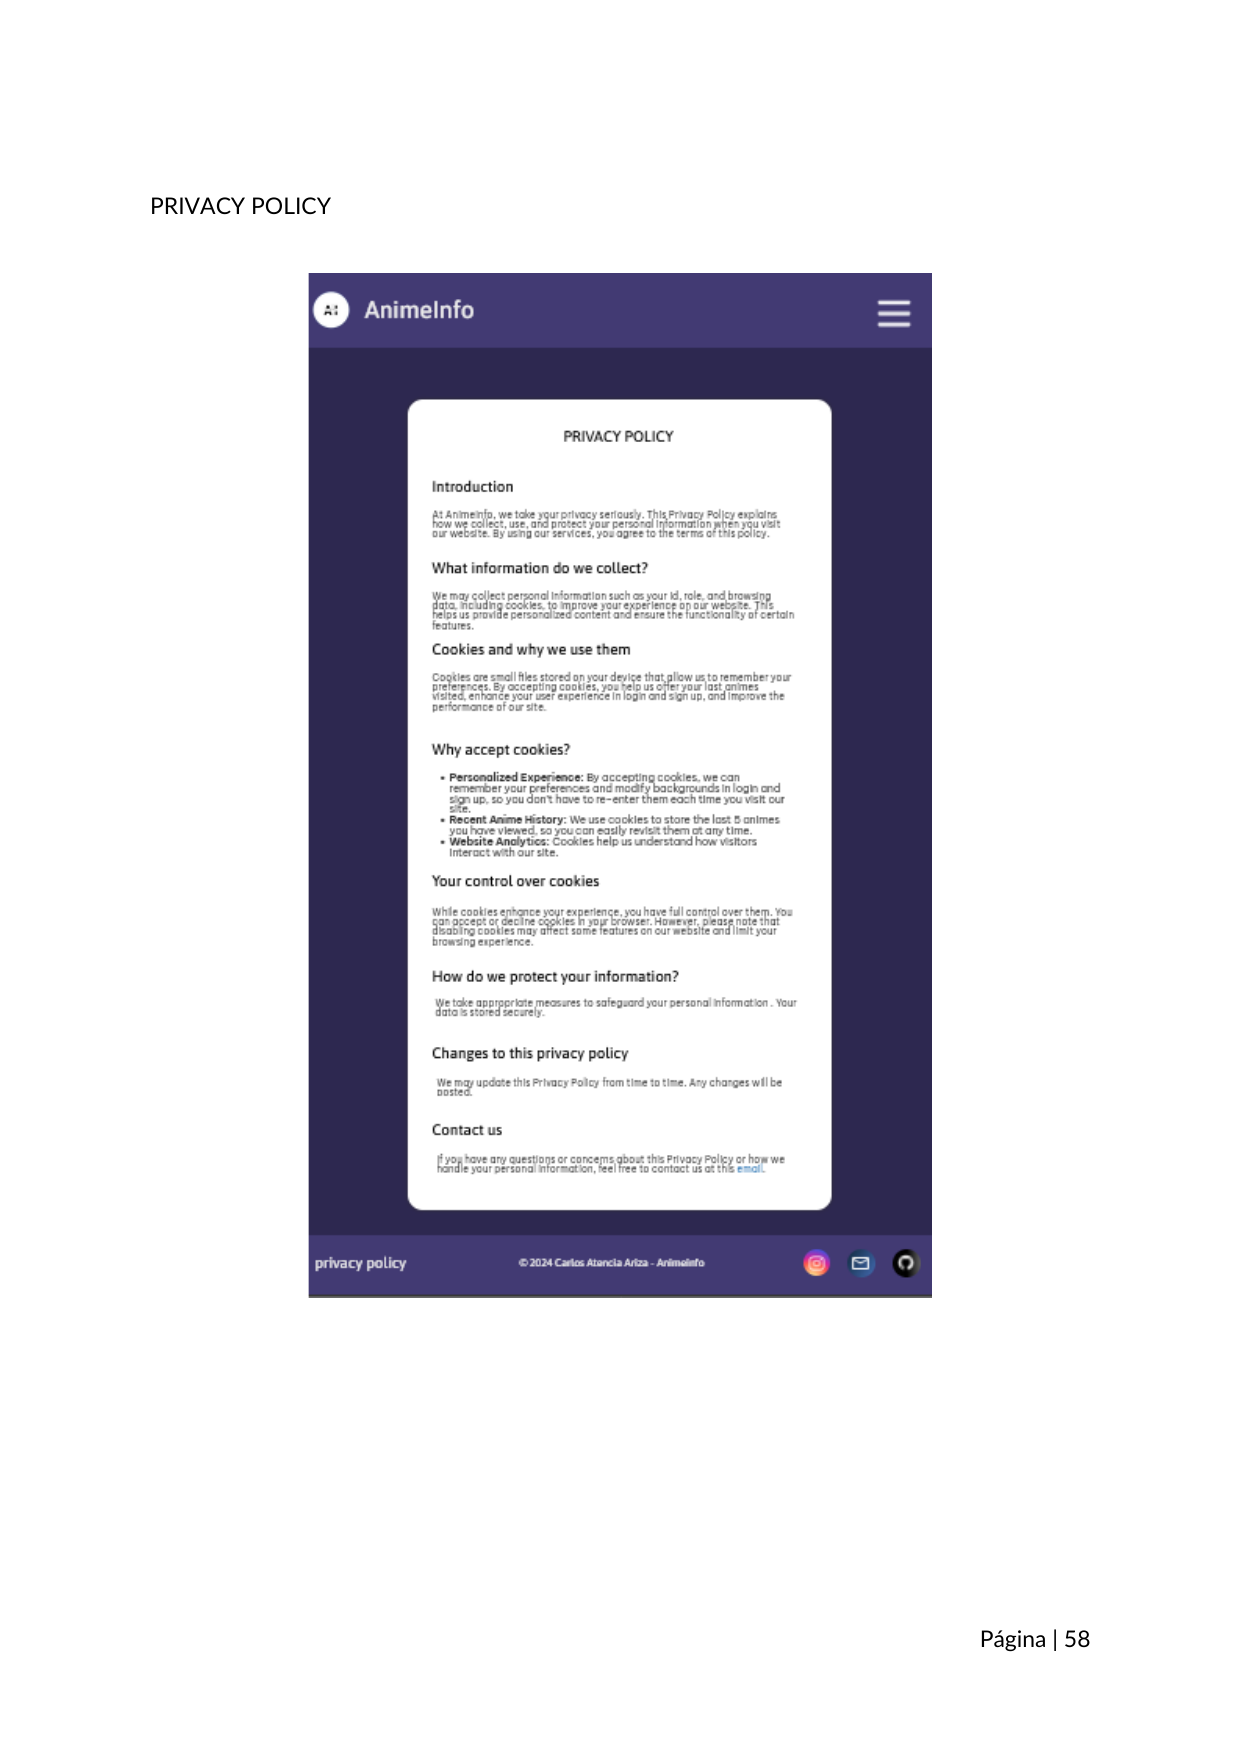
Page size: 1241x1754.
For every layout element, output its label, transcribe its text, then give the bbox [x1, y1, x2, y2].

picture [308, 273, 932, 1298]
text PRIVACY POLICY [150, 191, 1090, 219]
